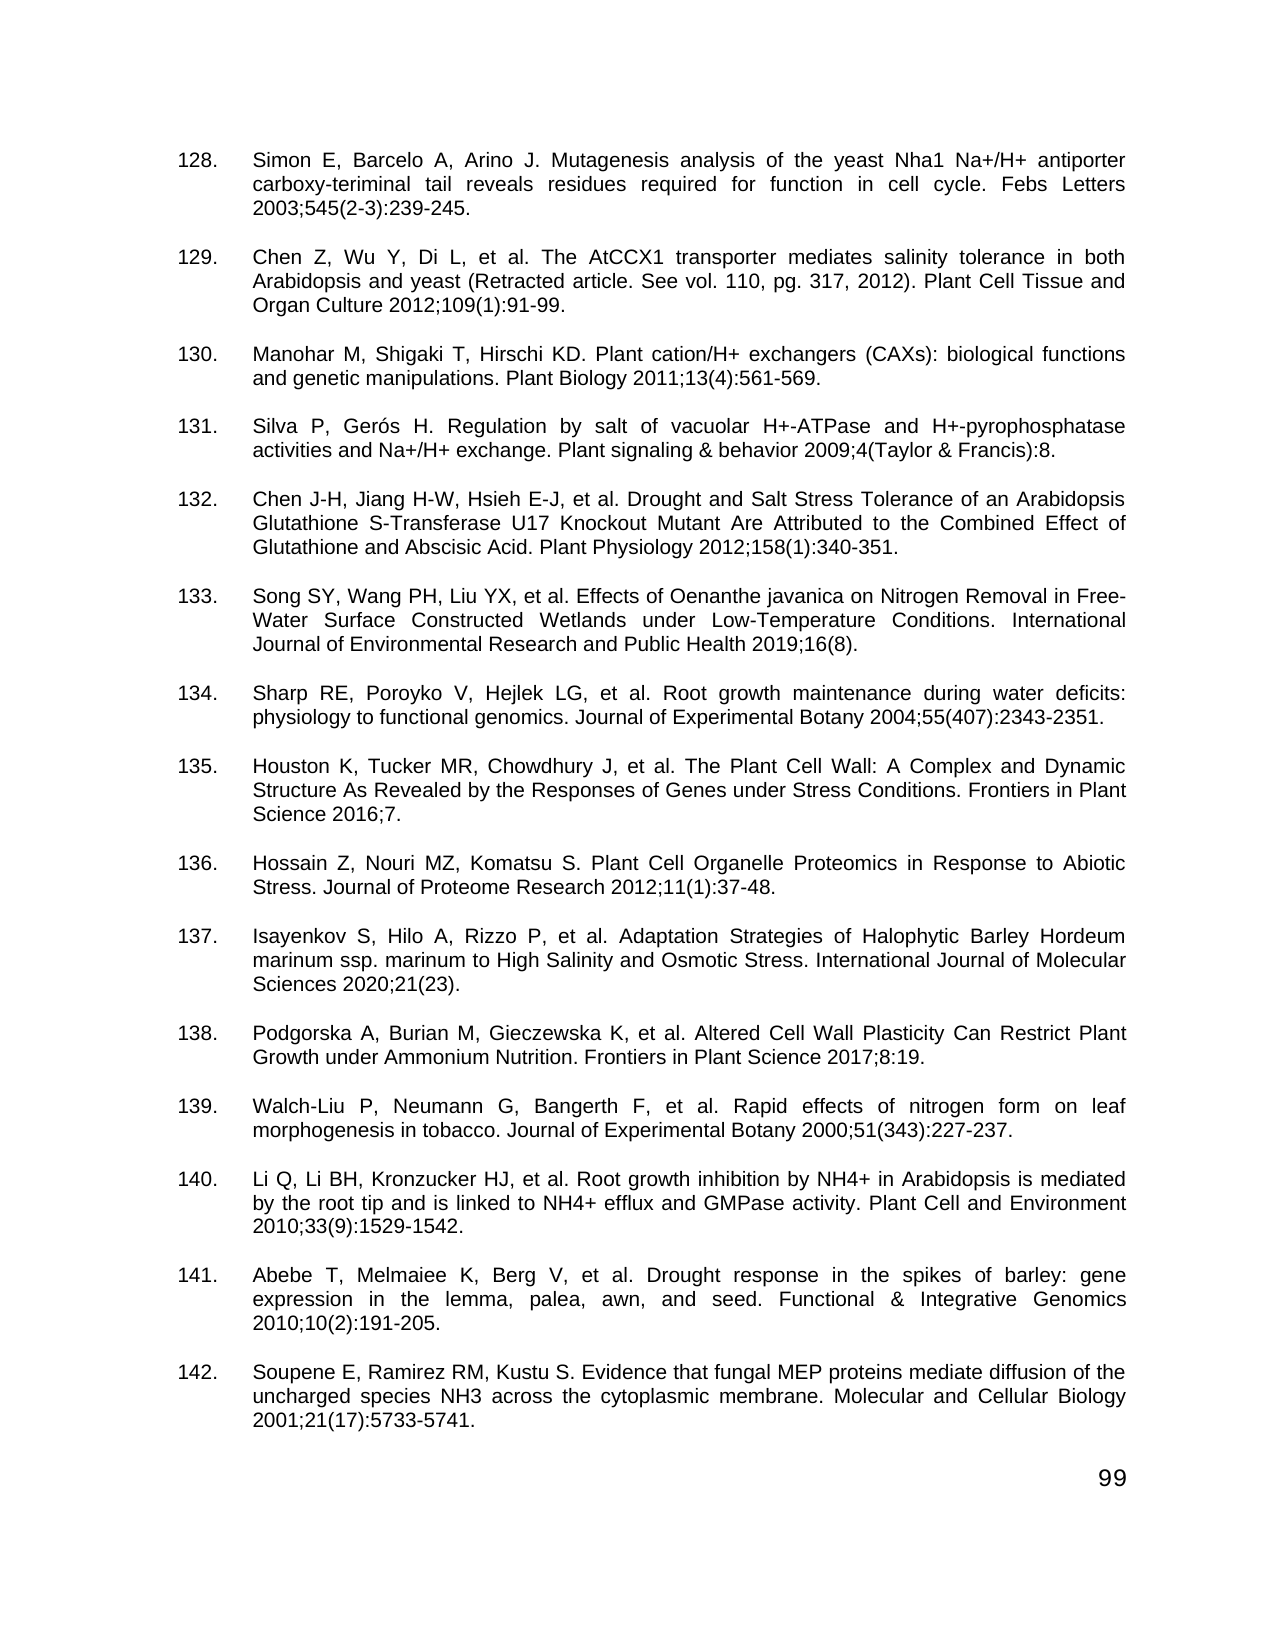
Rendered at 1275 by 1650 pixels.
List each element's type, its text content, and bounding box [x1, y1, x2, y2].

text 141. Abebe T, Melmaiee K, Berg V, et al. Drought response in the spikes of barley: gene expression in the lemma, palea, awn, and seed. Functional & Integrative Genomics 2010;10(2):191-205. [177, 1263, 1127, 1335]
text 137. Isayenkov S, Hilo A, Rizzo P, et al. Adaptation Strategies of Halophytic Barley Hordeum marinum ssp. marinum to High Salinity and Osmotic Stress. International Journal of Molecular Sciences 2020;21(23). [177, 924, 1127, 996]
text 142. Soupene E, Ramirez RM, Kustu S. Evidence that fungal MEP proteins mediate diffusion of the uncharged species NH3 across the cytoplasmic membrane. Molecular and Cellular Biology 2001;21(17):5733-5741. [177, 1360, 1127, 1432]
text 138. Podgorska A, Burian M, Gieczewska K, et al. Altered Cell Wall Plasticity Can Restrict Plant Growth under Ammonium Nutrition. Frontiers in Plant Science 2017;8:19. [177, 1021, 1127, 1068]
text 131. Silva P, Gerós H. Regulation by salt of vacuolar H+-ATPase and H+-pyrophosphatase activities and Na+/H+ exchange. Plant signaling & behavior 2009;4(Taylor & Francis):8. [177, 414, 1127, 462]
text 130. Manohar M, Shigaki T, Hirschi KD. Plant cation/H+ exchangers (CAXs): biological functions and genetic manipulations. Plant Biology 2011;13(4):561-569. [177, 341, 1127, 389]
text 136. Hossain Z, Nouri MZ, Komatsu S. Plant Cell Organelle Proteomics in Response to Abiotic Stress. Journal of Proteome Research 2012;11(1):37-48. [177, 851, 1127, 899]
text 134. Sharp RE, Poroyko V, Hejlek LG, et al. Root growth maintenance during water deficits: physiology to functional genomics. Journal of Experimental Botany 2004;55(407):2343-2351. [177, 681, 1127, 729]
text 129. Chen Z, Wu Y, Di L, et al. The AtCCX1 transporter mediates salinity tolerance in both Arabidopsis and yeast (Retracted article. See vol. 110, pg. 317, 2012). Plant Cell Tissue and Organ Culture 2012;109(1):91-99. [177, 244, 1127, 316]
text 140. Li Q, Li BH, Kronzucker HJ, et al. Root growth inhibition by NH4+ in Arabidopsis is mediated by the root tip and is linked to NH4+ efflux and GMPase activity. Plant Cell and Environment 2010;33(9):1529-1542. [177, 1166, 1127, 1238]
text 132. Chen J-H, Jiang H-W, Hsieh E-J, et al. Drought and Salt Stress Tolerance of an Arabidopsis Glutathione S-Transferase U17 Knockout Mutant Are Attributed to the Combined Effect of Glutathione and Abscisic Acid. Plant Physiology 2012;158(1):340-351. [177, 487, 1127, 559]
text 128. Simon E, Barcelo A, Arino J. Mutagenesis analysis of the yeast Nha1 Na+/H+ antiporter carboxy-teriminal tail reveals residues required for function in cell cycle. Febs Letters 2003;545(2-3):239-245. [177, 148, 1127, 219]
text 139. Walch-Liu P, Neumann G, Bangerth F, et al. Rapid effects of nitrogen form on leaf morphogenesis in tobacco. Journal of Experimental Botany 2000;51(343):227-237. [177, 1093, 1127, 1141]
text 135. Houston K, Tucker MR, Chowdhury J, et al. The Plant Cell Wall: A Complex and Dynamic Structure As Revealed by the Responses of Genes under Stress Conditions. Frontiers in Plant Science 2016;7. [177, 754, 1127, 826]
text 133. Song SY, Wang PH, Liu YX, et al. Effects of Oenanthe javanica on Nitrogen Removal in Free-Water Surface Constructed Wetlands under Low-Temperature Conditions. International Journal of Environmental Research and Public Health 2019;16(8). [177, 584, 1127, 656]
